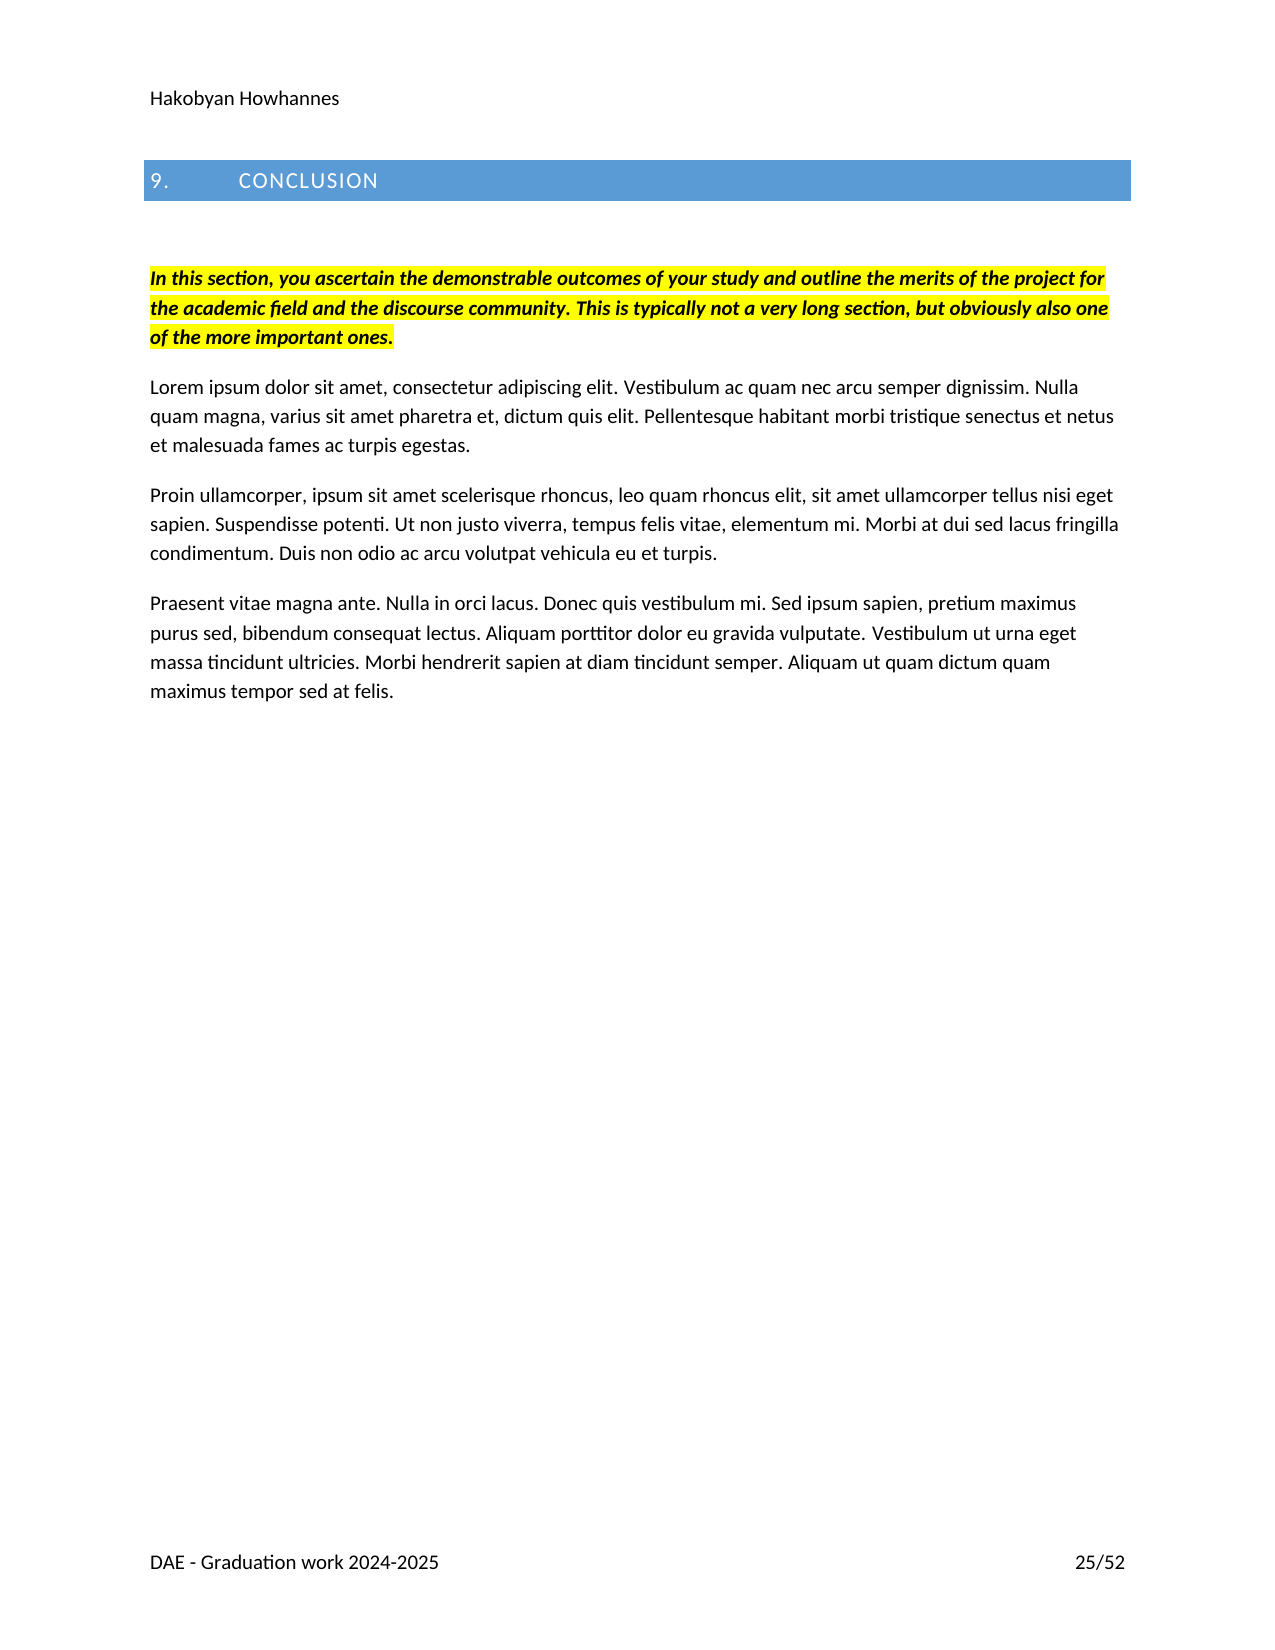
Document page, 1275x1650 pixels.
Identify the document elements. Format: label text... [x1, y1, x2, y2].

text Proin ullamcorper, ipsum sit amet scelerisque rhoncus, leo quam rhoncus elit, sit amet ullamcorper tellus nisi eget sapien. Suspendisse potenti. Ut non justo viverra, tempus felis vitae, elementum mi. Morbi at dui sed lacus fringilla condimentum. Duis non odio ac arcu volutpat vehicula eu et turpis. [150, 482, 1125, 566]
text Praesent vitae magna ante. Nulla in orci lacus. Donec quis vestibulum mi. Sed ipsum sapien, pretium maximus purus sed, bibendum consequat lectus. Aliquam porttitor dolor eu gravida vulputate. Vestibulum ut urna eget massa tincidunt ultricies. Morbi hendrerit sapien at diam tincidunt semper. Aliquam ut quam dictum quam maximus tempor sed at felis. [150, 591, 1125, 703]
text In this section, you ascertain the demonstrable outcomes of your study and outline the merits of the project for the academic field and the discourse community. This is typically not a very long section, but obviously also one of the more important ones. [150, 266, 1125, 349]
text Lorem ipsum dolor sit amet, consectetur adipiscing elit. Vestibulum ac quam nec arcu semper dignissim. Nulla quam magna, varius sit amet pharetra et, dictum quis elit. Pellentesque habitant morbi tristique senectus et netus et malesuada fames ac turpis egestas. [150, 374, 1125, 458]
subtitle Conclusion [150, 167, 1125, 195]
